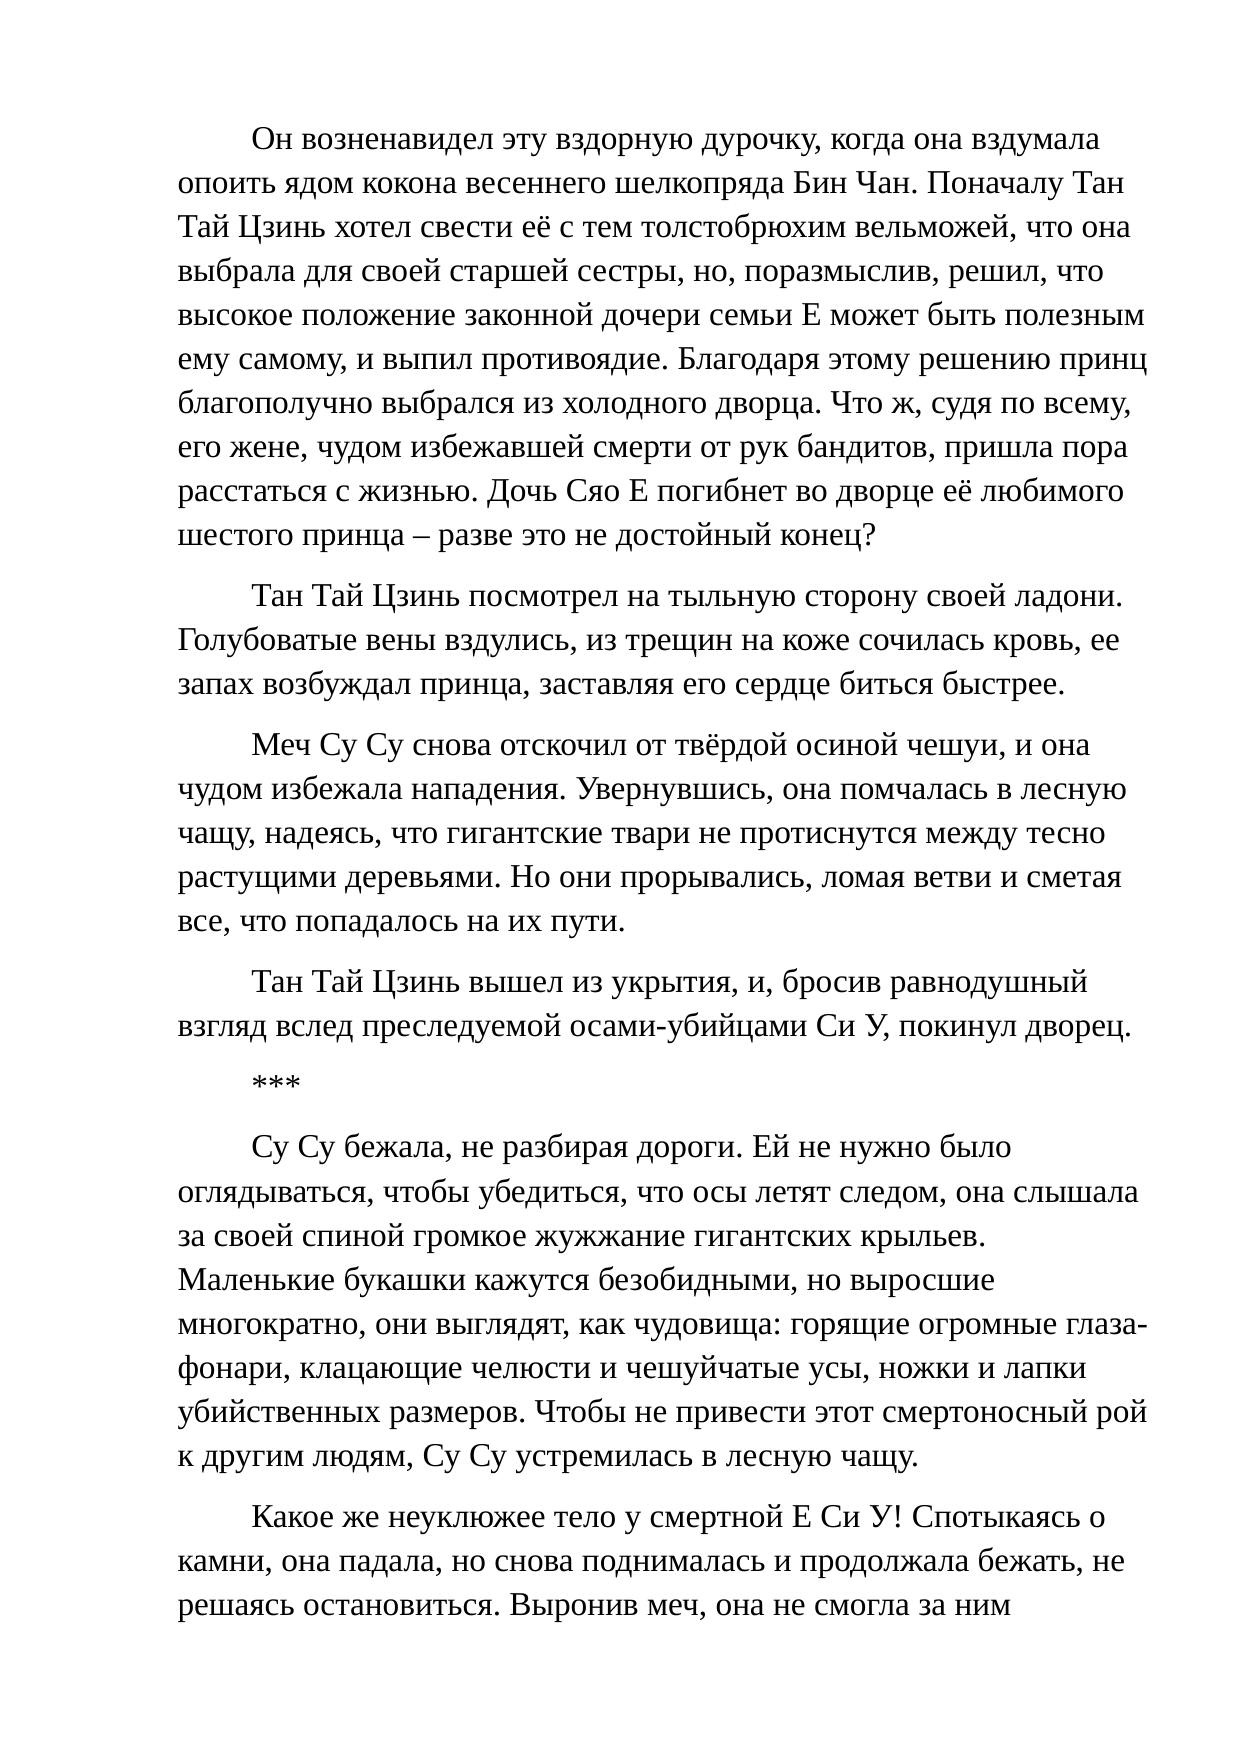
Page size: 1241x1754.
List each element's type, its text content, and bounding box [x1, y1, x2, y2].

text Тан Тай Цзинь посмотрел на тыльную сторону своей ладони. Голубоватые вены вздулись, из трещин на коже сочилась кровь, ее запах возбуждал принца, заставляя его сердце биться быстрее. [177, 575, 1152, 702]
text Он возненавидел эту вздорную дурочку, когда она вздумала опоить ядом кокона весеннего шелкопряда Бин Чан. Поначалу Тан Тай Цзинь хотел свести её с тем толстобрюхим вельможей, что она выбрала для своей старшей сестры, но, поразмыслив, решил, что высокое положение законной дочери семьи Е может быть полезным ему самому, и выпил противоядие. Благодаря этому решению принц благополучно выбрался из холодного дворца. Что ж, судя по всему, его жене, чудом избежавшей смерти от рук бандитов, пришла пора расстаться с жизнью. Дочь Сяо Е погибнет во дворце её любимого шестого принца – разве это не достойный конец? [177, 118, 1152, 553]
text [177, 1496, 1152, 1622]
text *** [177, 1066, 1152, 1104]
text Су Су бежала, не разбирая дороги. Ей не нужно было оглядываться, чтобы убедиться, что осы летят следом, она слышала за своей спиной громкое жужжание гигантских крыльев. Маленькие букашки кажутся безобидными, но выросшие многократно, они выглядят, как чудовища: горящие огромные глаза-фонари, клацающие челюсти и чешуйчатые усы, ножки и лапки убийственных размеров. Чтобы не привести этот смертоносный рой к другим людям, Су Су устремилась в лесную чащу. [177, 1127, 1152, 1473]
text Тан Тай Цзинь вышел из укрытия, и, бросив равнодушный взгляд вслед преследуемой осами-убийцами Си У, покинул дворец. [177, 961, 1152, 1044]
text Меч Су Су снова отскочил от твёрдой осиной чешуи, и она чудом избежала нападения. Увернувшись, она помчалась в лесную чащу, надеясь, что гигантские твари не протиснутся между тесно растущими деревьями. Но они прорывались, ломая ветви и сметая все, что попадалось на их пути. [177, 724, 1152, 939]
